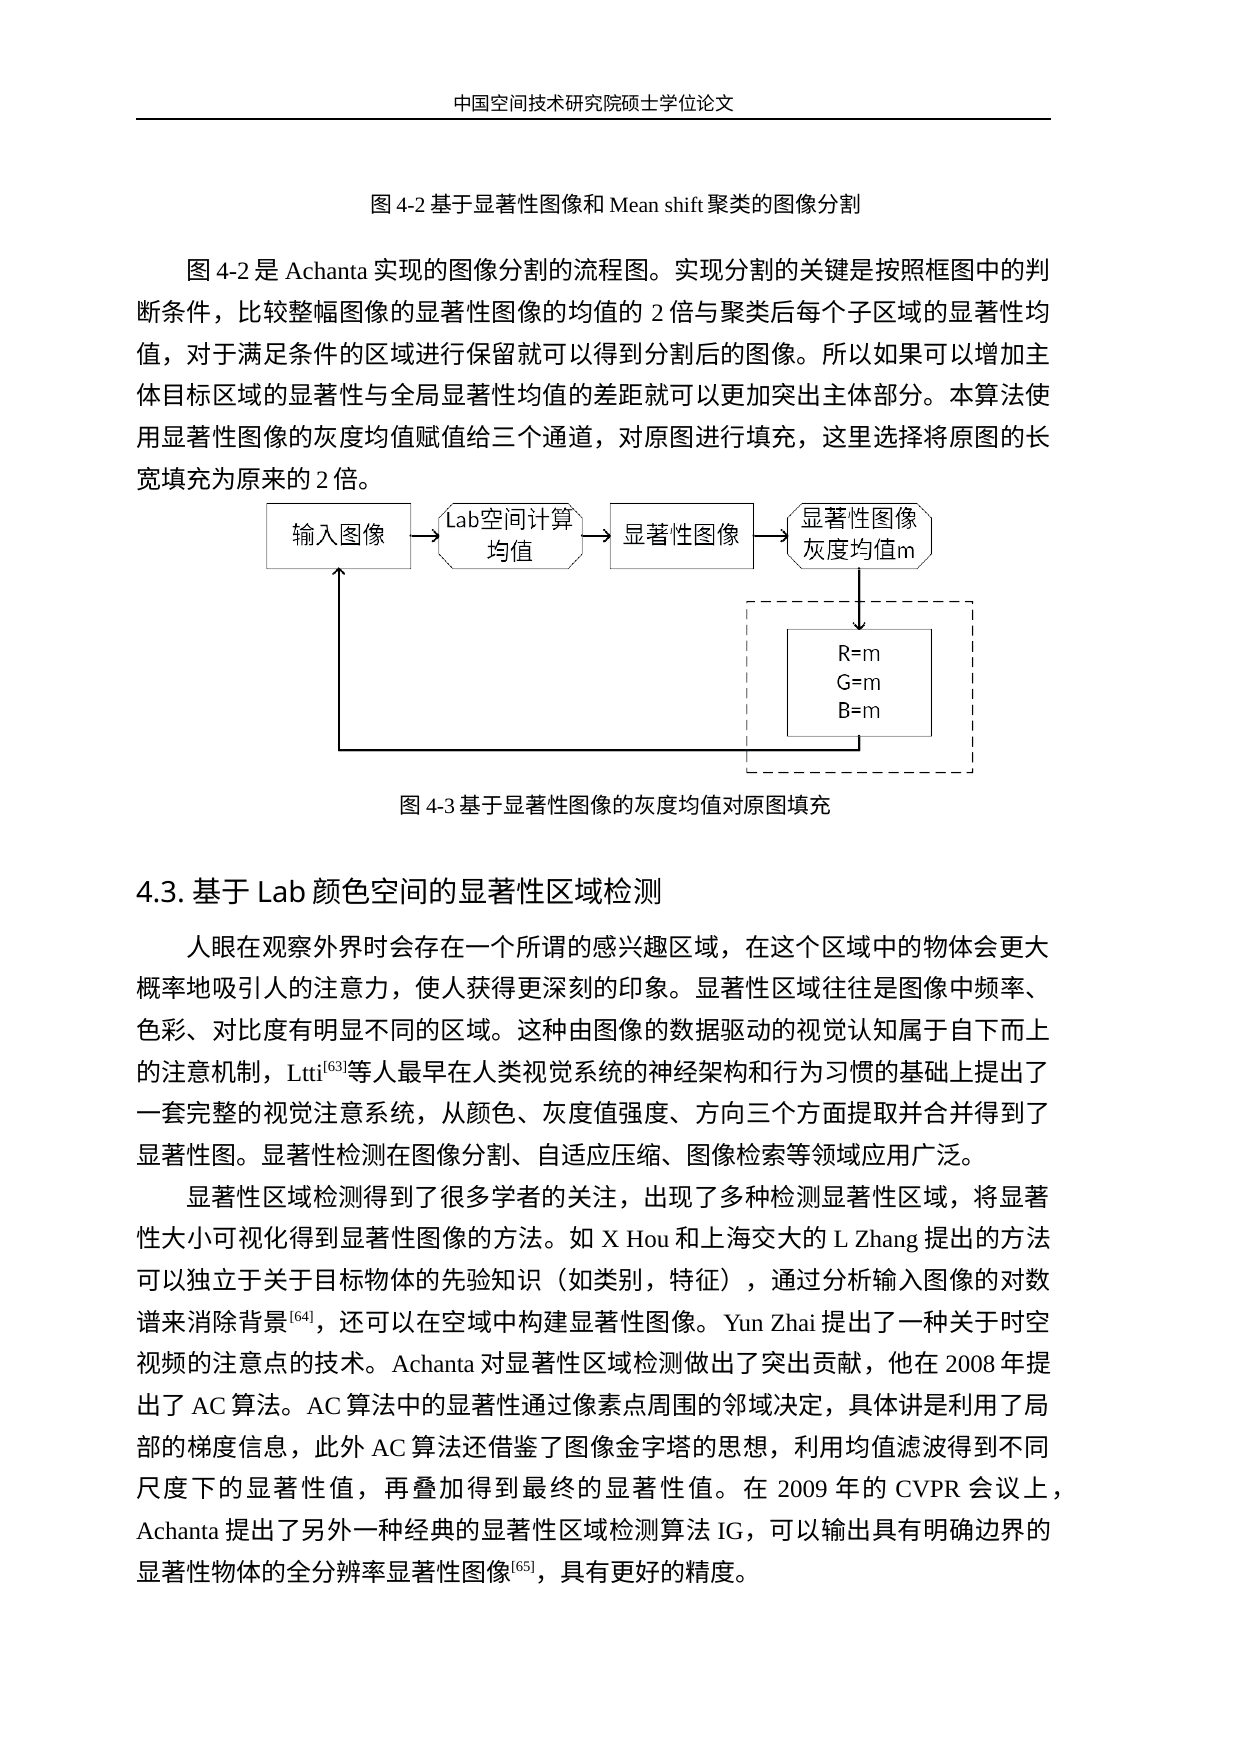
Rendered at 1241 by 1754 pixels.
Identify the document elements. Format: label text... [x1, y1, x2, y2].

text 图4-2是Achanta实现的图像分割的流程图。实现分割的关键是按照框图中的判断条件，比较整幅图像的显著性图像的均值的2倍与聚类后每个子区域的显著性均值，对于满足条件的区域进行保留就可以得到分割后的图像。所以如果可以增加主体目标区域的显著性与全局显著性均值的差距就可以更加突出主体部分。本算法使用显著性图像的灰度均值赋值给三个通道，对原图进行填充，这里选择将原图的长宽填充为原来的2倍。 [136, 246, 1051, 496]
subtitle 图4-3基于显著性图像的灰度均值对原图填充 [136, 794, 1051, 819]
text 人眼在观察外界时会存在一个所谓的感兴趣区域，在这个区域中的物体会更大概率地吸引人的注意力，使人获得更深刻的印象。显著性区域往往是图像中频率、色彩、对比度有明显不同的区域。这种由图像的数据驱动的视觉认知属于自下而上的注意机制，Ltti[63]等人最早在人类视觉系统的神经架构和行为习惯的基础上提出了一套完整的视觉注意系统，从颜色、灰度值强度、方向三个方面提取并合并得到了显著性图。显著性检测在图像分割、自适应压缩、图像检索等领域应用广泛。 [136, 923, 1051, 1173]
text 显著性区域检测得到了很多学者的关注，出现了多种检测显著性区域，将显著性大小可视化得到显著性图像的方法。如X Hou和上海交大的L Zhang提出的方法可以独立于关于目标物体的先验知识（如类别，特征），通过分析输入图像的对数谱来消除背景[64]，还可以在空域中构建显著性图像。Yun Zhai提出了一种关于时空视频的注意点的技术。Achanta对显著性区域检测做出了突出贡献，他在2008年提出了AC算法。AC算法中的显著性通过像素点周围的邻域决定，具体讲是利用了局部的梯度信息，此外AC算法还借鉴了图像金字塔的思想，利用均值滤波得到不同尺度下的显著性值，再叠加得到最终的显著性值。在2009年的CVPR会议上，Achanta提出了另外一种经典的显著性区域检测算法IG，可以输出具有明确边界的显著性物体的全分辨率显著性图像[65]，具有更好的精度。 [136, 1173, 1051, 1589]
subtitle 4.3. 基于Lab颜色空间的显著性区域检测 [136, 869, 1051, 910]
subtitle 图4-2基于显著性图像和Mean shift聚类的图像分割 [136, 192, 1051, 217]
